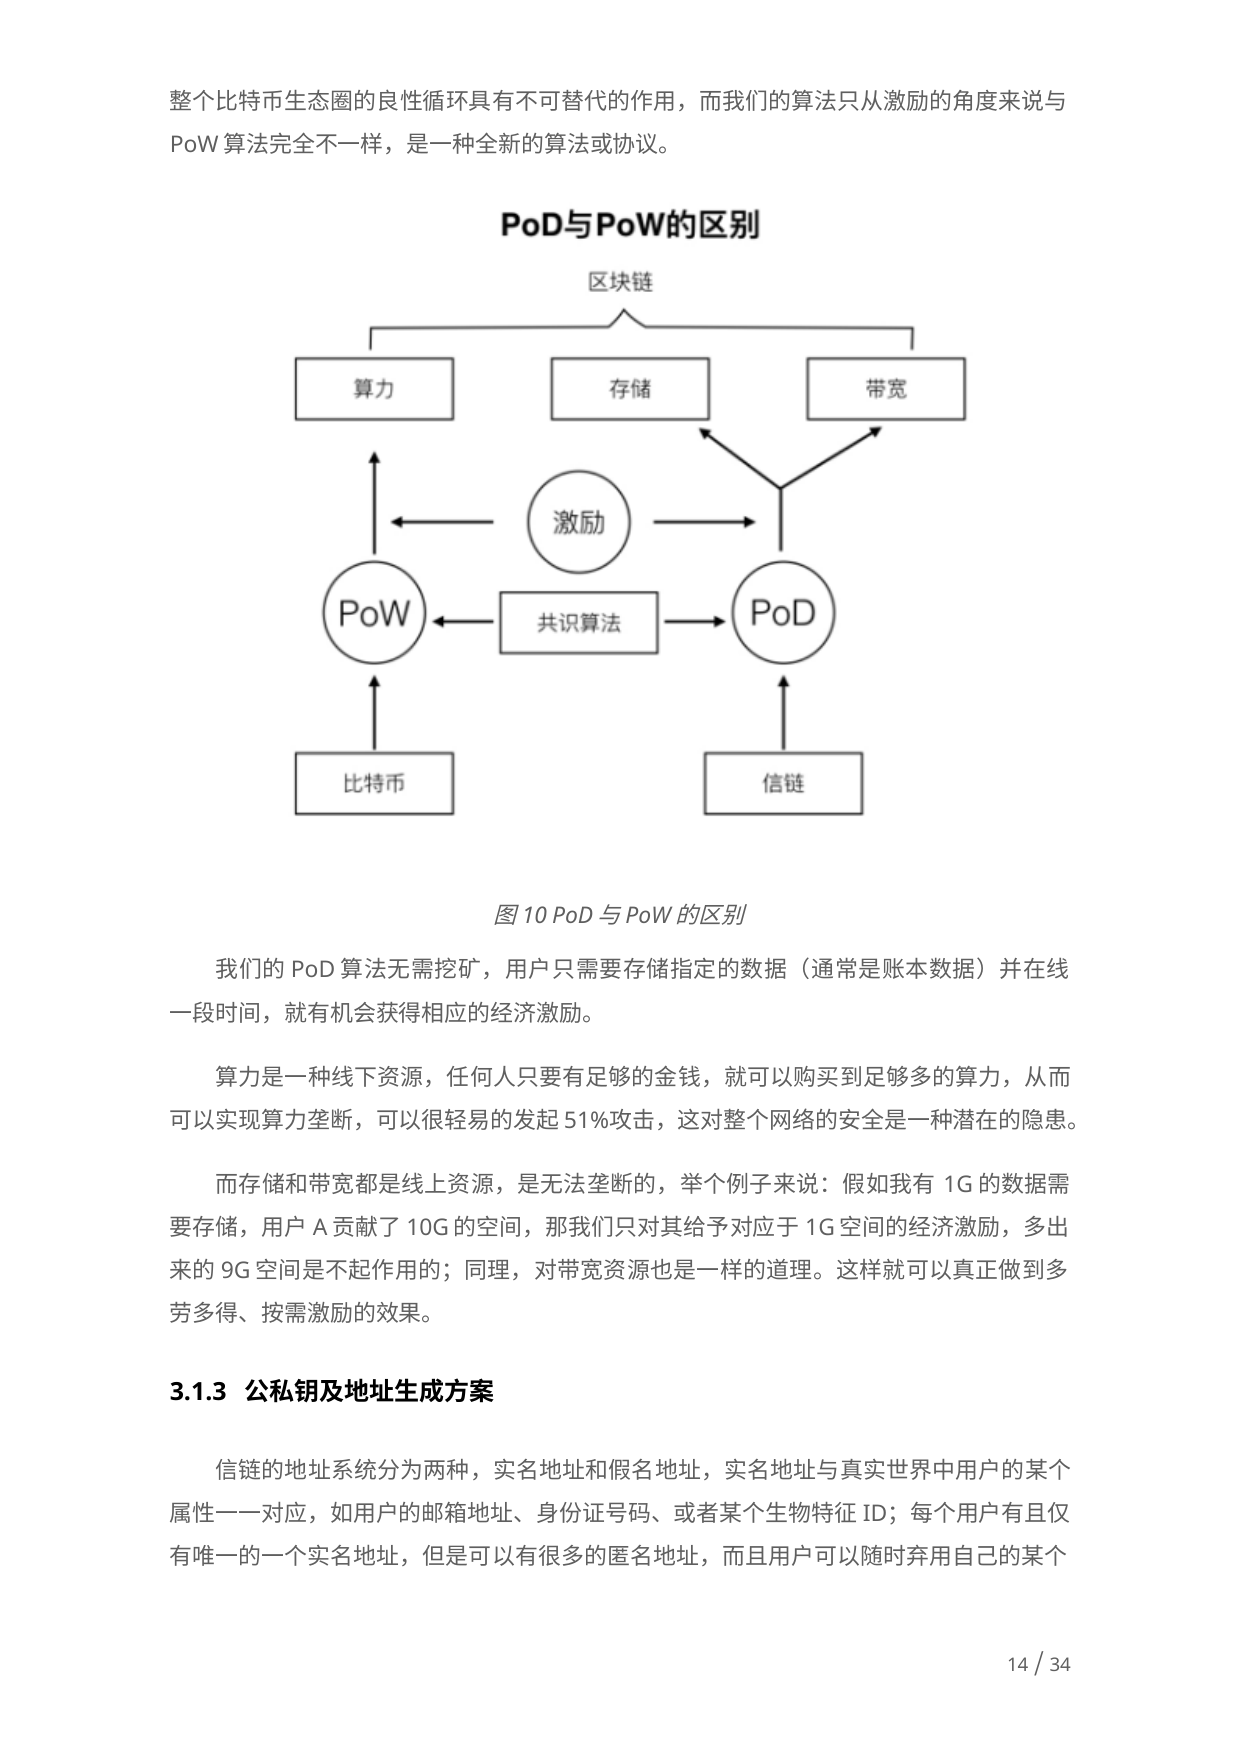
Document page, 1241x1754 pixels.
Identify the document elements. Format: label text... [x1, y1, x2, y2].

text 公私钥及地址生成方案 [169, 1371, 1071, 1408]
text 算力是一种线下资源，任何人只要有足够的金钱，就可以购买到足够多的算力，从而可以实现算力垄断，可以很轻易的发起51%攻击，这对整个网络的安全是一种潜在的隐患。 [169, 1058, 1071, 1135]
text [169, 1452, 1071, 1571]
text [169, 83, 1071, 159]
text 我们的PoD算法无需挖矿，用户只需要存储指定的数据（通常是账本数据）并在线一段时间，就有机会获得相应的经济激励。 [169, 951, 1071, 1028]
picture [169, 190, 1071, 866]
text 而存储和带宽都是线上资源，是无法垄断的，举个例子来说：假如我有1G的数据需要存储，用户A贡献了10G的空间，那我们只对其给予对应于1G空间的经济激励，多出来的9G空间是不起作用的；同理，对带宽资源也是一样的道理。这样就可以真正做到多劳多得、按需激励的效果。 [169, 1166, 1071, 1328]
text 图 10 PoD与PoW的区别 [169, 897, 1071, 930]
